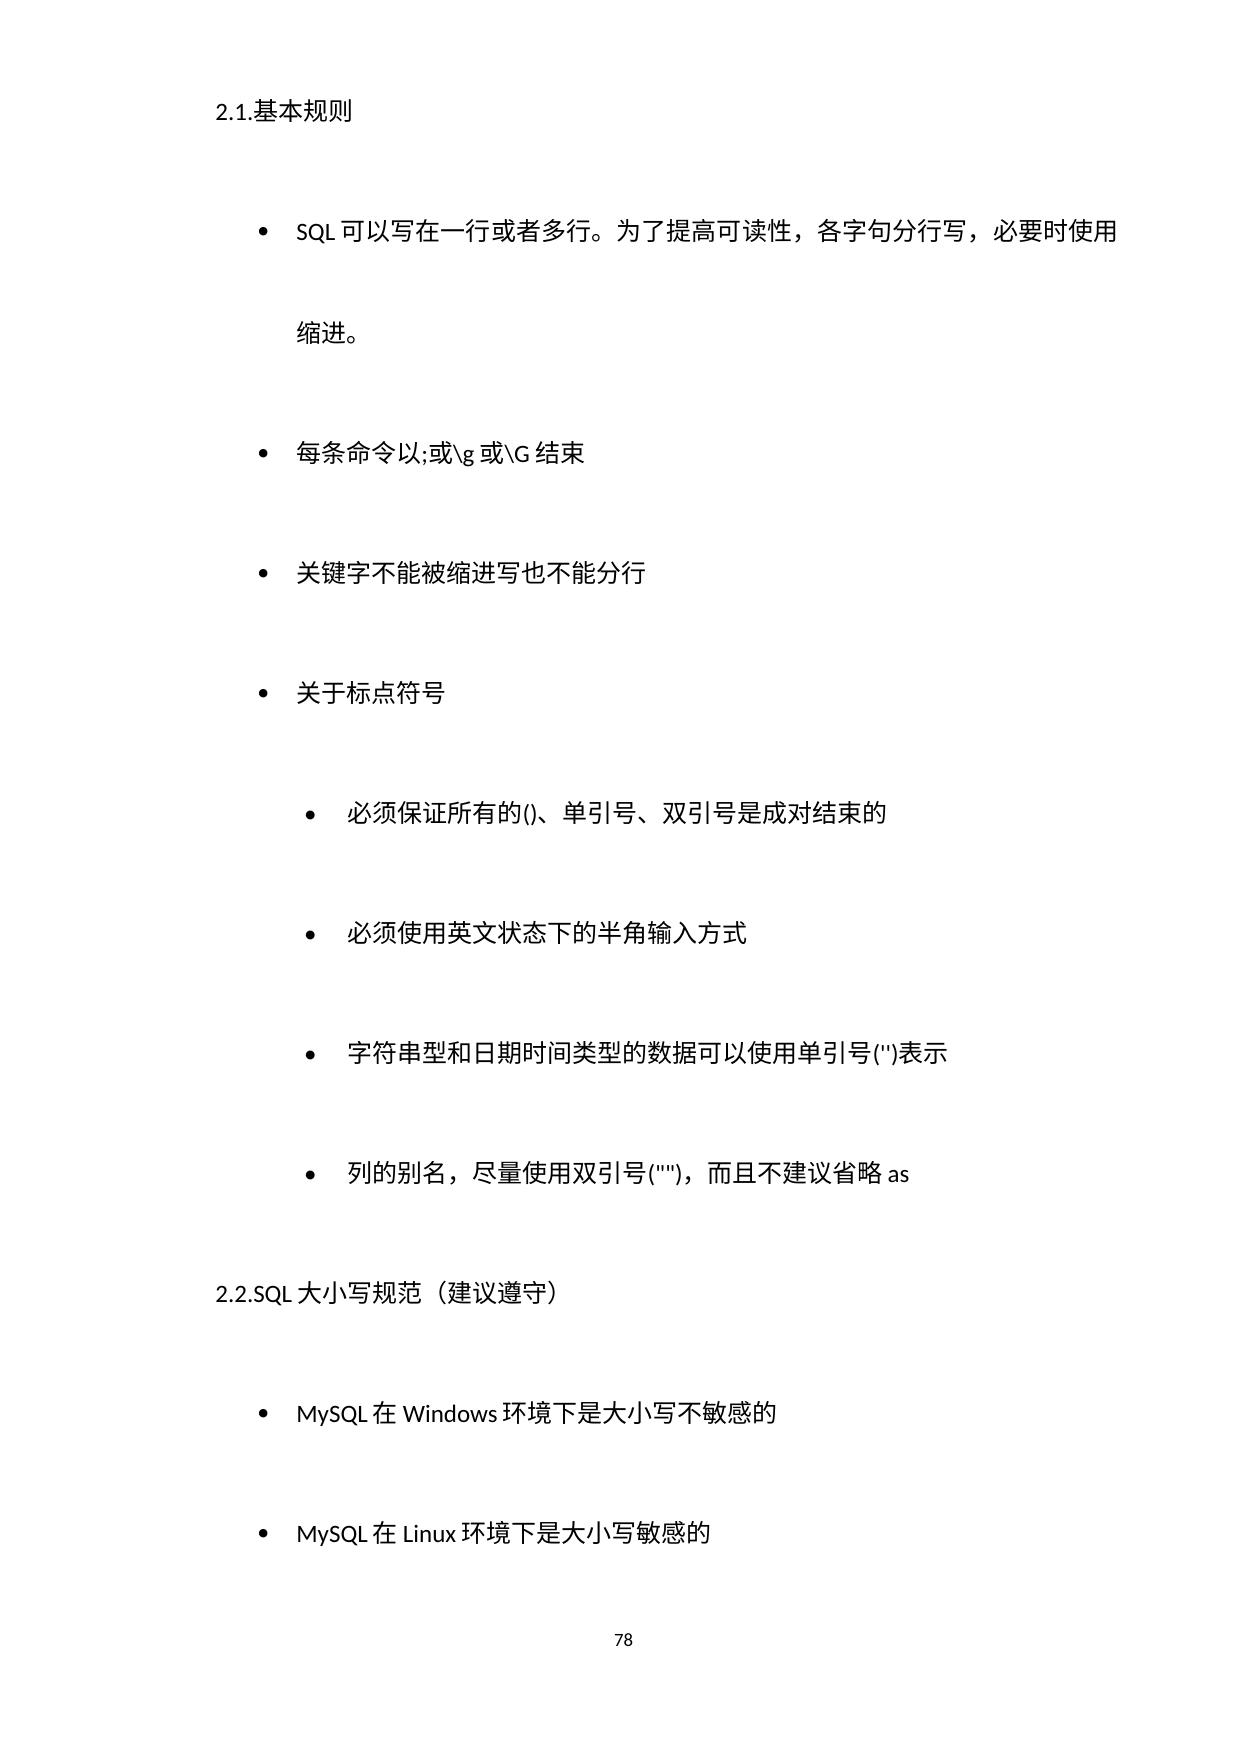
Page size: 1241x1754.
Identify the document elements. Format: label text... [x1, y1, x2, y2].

text • 列的别名，尽量使用双引号("")，而且不建议省略as [304, 1138, 1118, 1206]
text • 字符串型和日期时间类型的数据可以使用单引号('')表示 [304, 1018, 1118, 1086]
list 关键字不能被缩进写也不能分行 [259, 538, 1118, 606]
subtitle 2.2.SQL大小写规范（建议遵守） [215, 1258, 1118, 1326]
list 关于标点符号 [259, 658, 1118, 726]
subtitle 2.1.基本规则 [215, 76, 1118, 144]
text • 必须保证所有的()、单引号、双引号是成对结束的 [304, 778, 1118, 846]
text • 必须使用英文状态下的半角输入方式 [304, 898, 1118, 966]
list MySQL在Windows环境下是大小写不敏感的 [259, 1378, 1118, 1446]
list 每条命令以;或\g或\G结束 [259, 418, 1118, 486]
list MySQL在Linux环境下是大小写敏感的 [259, 1498, 1118, 1566]
list SQL可以写在一行或者多行。为了提高可读性，各字句分行写，必要时使用缩进。 [259, 196, 1118, 366]
